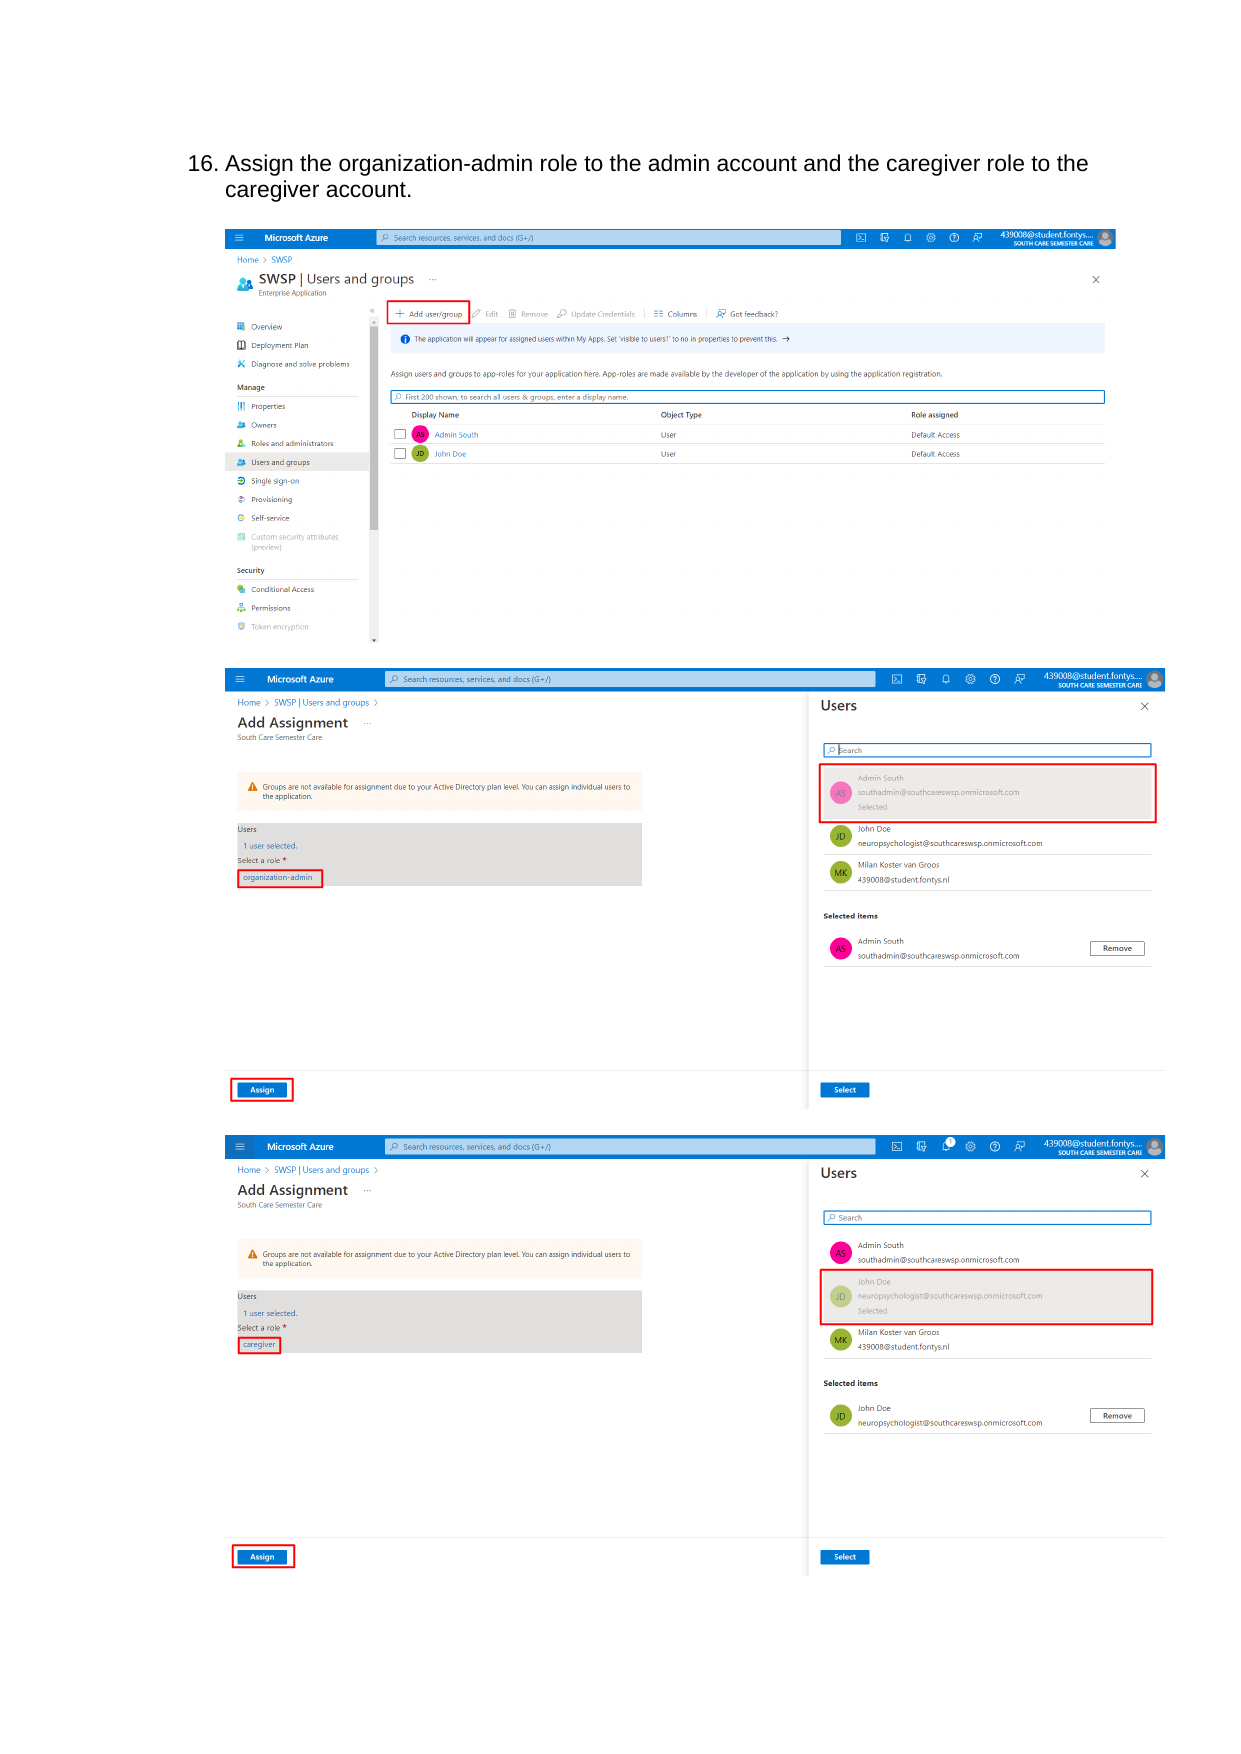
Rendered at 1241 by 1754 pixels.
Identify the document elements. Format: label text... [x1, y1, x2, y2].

picture [225, 1135, 1166, 1576]
picture [225, 229, 1116, 643]
picture [225, 668, 1166, 1109]
